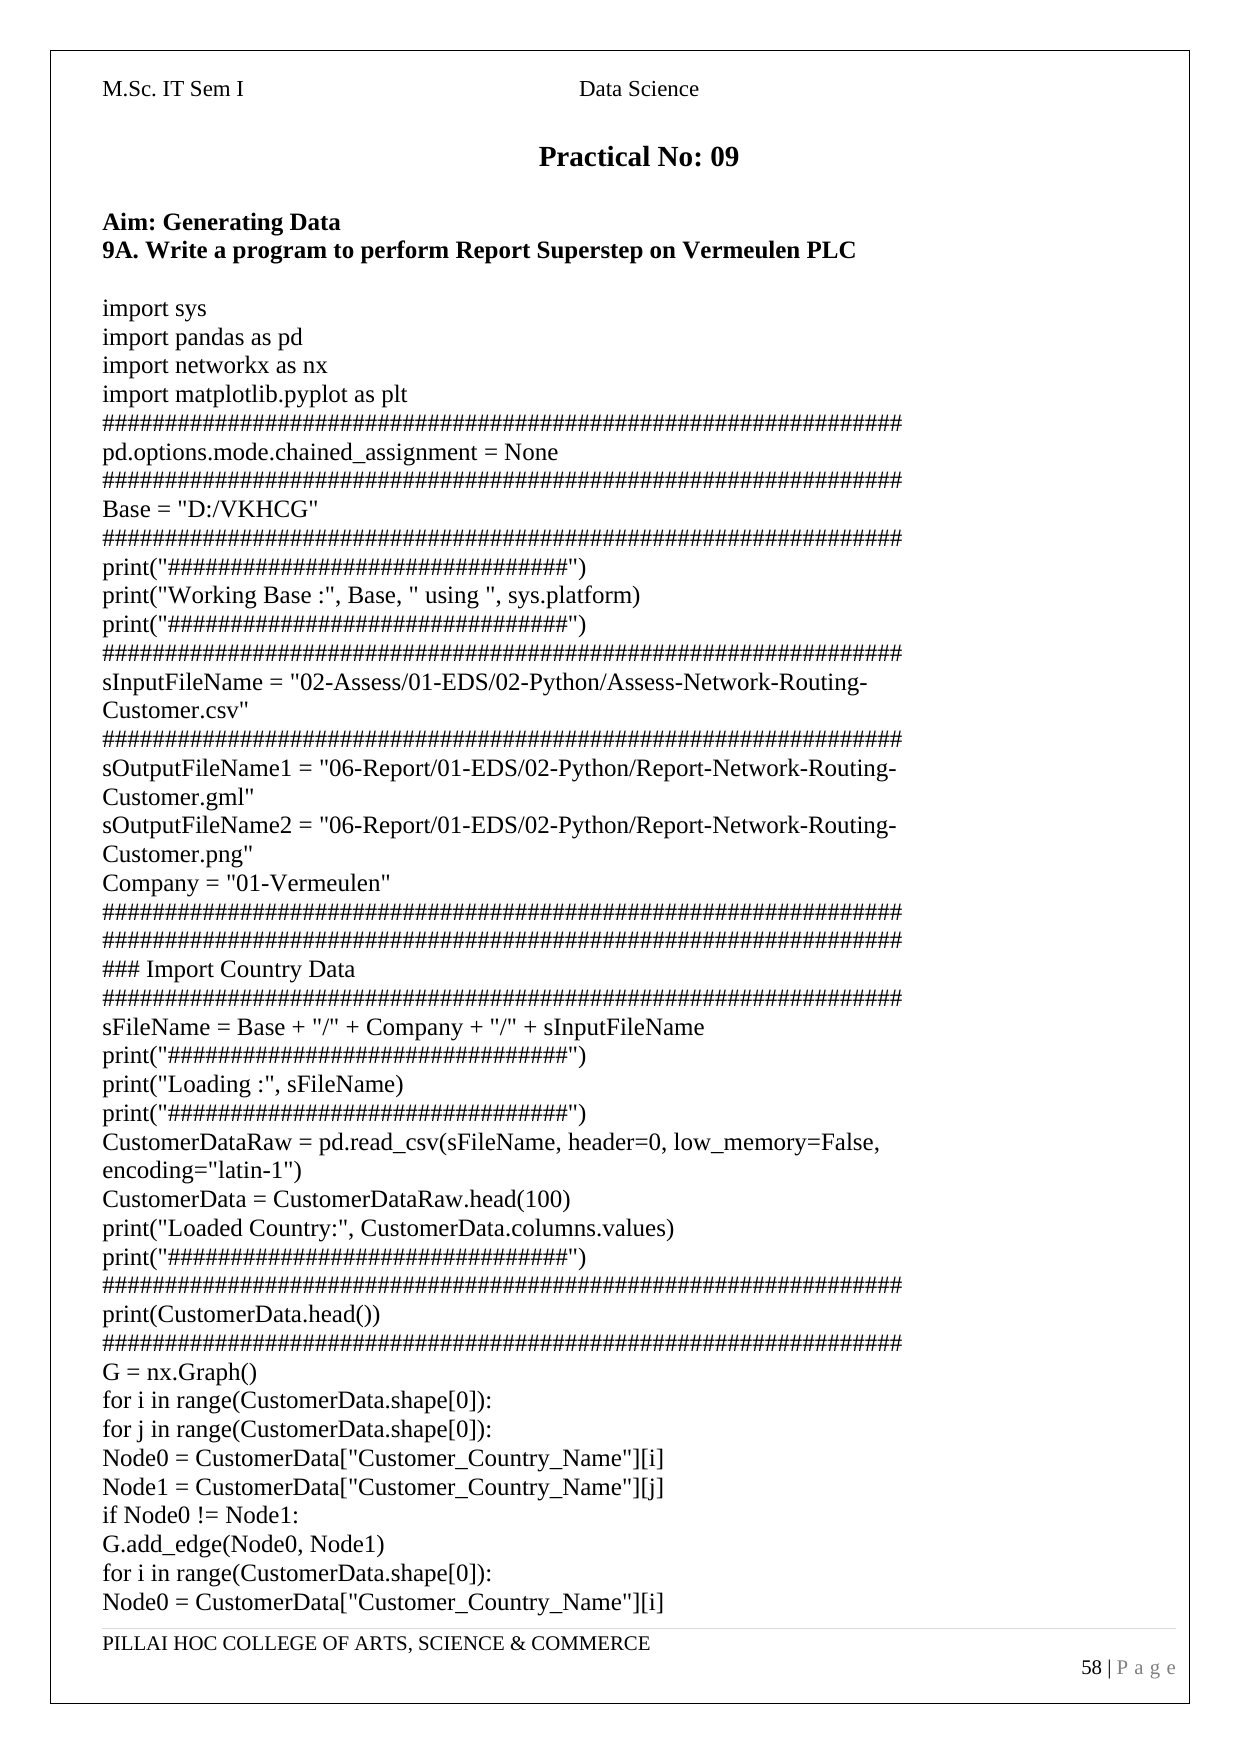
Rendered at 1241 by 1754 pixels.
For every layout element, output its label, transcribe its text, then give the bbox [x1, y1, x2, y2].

text sFileName = Base + "/" + Company + "/" + sInputFileName [102, 1012, 1176, 1040]
text G = nx.Graph() [102, 1357, 1176, 1385]
text CustomerDataRaw = pd.read_csv(sFileName, header=0, low_memory=False, [102, 1127, 1176, 1155]
text import pandas as pd [102, 322, 1176, 350]
text ################################################################ [102, 1270, 1176, 1299]
text Aim: Generating Data [102, 207, 1176, 235]
text print("################################") [102, 1098, 1176, 1127]
text for i in range(CustomerData.shape[0]): [102, 1558, 1176, 1587]
text Customer.csv" [102, 695, 1176, 724]
text import sys [102, 293, 1176, 322]
text Base = "D:/VKHCG" [102, 494, 1176, 523]
text sInputFileName = "02-Assess/01-EDS/02-Python/Assess-Network-Routing- [102, 667, 1176, 695]
text print("################################") [102, 552, 1176, 580]
text print("Loading :", sFileName) [102, 1069, 1176, 1098]
text sOutputFileName1 = "06-Report/01-EDS/02-Python/Report-Network-Routing- [102, 753, 1176, 782]
text ################################################################ [102, 897, 1176, 925]
text ################################################################ [102, 983, 1176, 1012]
text print(CustomerData.head()) [102, 1299, 1176, 1328]
text sOutputFileName2 = "06-Report/01-EDS/02-Python/Report-Network-Routing- [102, 810, 1176, 839]
text print("Loaded Country:", CustomerData.columns.values) [102, 1213, 1176, 1242]
text Practical No: 09 [102, 139, 1176, 173]
text pd.options.mode.chained_assignment = None [102, 437, 1176, 465]
text for j in range(CustomerData.shape[0]): [102, 1414, 1176, 1443]
text print("################################") [102, 609, 1176, 638]
text print("################################") [102, 1040, 1176, 1069]
text ################################################################ [102, 408, 1176, 437]
text for i in range(CustomerData.shape[0]): [102, 1385, 1176, 1414]
text print("################################") [102, 1242, 1176, 1270]
text Node0 = CustomerData["Customer_Country_Name"][i] [102, 1443, 1176, 1472]
text ################################################################ [102, 1328, 1176, 1357]
text Customer.gml" [102, 782, 1176, 810]
text ### Import Country Data [102, 954, 1176, 983]
text CustomerData = CustomerDataRaw.head(100) [102, 1184, 1176, 1213]
text ################################################################ [102, 523, 1176, 552]
text import networkx as nx [102, 350, 1176, 379]
text ################################################################ [102, 724, 1176, 753]
text Customer.png" [102, 839, 1176, 868]
text ################################################################ [102, 465, 1176, 494]
text ################################################################ [102, 925, 1176, 954]
text ################################################################ [102, 638, 1176, 667]
text print("Working Base :", Base, " using ", sys.platform) [102, 580, 1176, 609]
text Node1 = CustomerData["Customer_Country_Name"][j] [102, 1472, 1176, 1500]
text Node0 = CustomerData["Customer_Country_Name"][i] [102, 1587, 1176, 1615]
text G.add_edge(Node0, Node1) [102, 1529, 1176, 1558]
text Company = "01-Vermeulen" [102, 868, 1176, 897]
text encoding="latin-1") [102, 1155, 1176, 1184]
text 9A. Write a program to perform Report Superstep on Vermeulen PLC [102, 235, 1176, 264]
text import matplotlib.pyplot as plt [102, 379, 1176, 408]
text if Node0 != Node1: [102, 1500, 1176, 1529]
